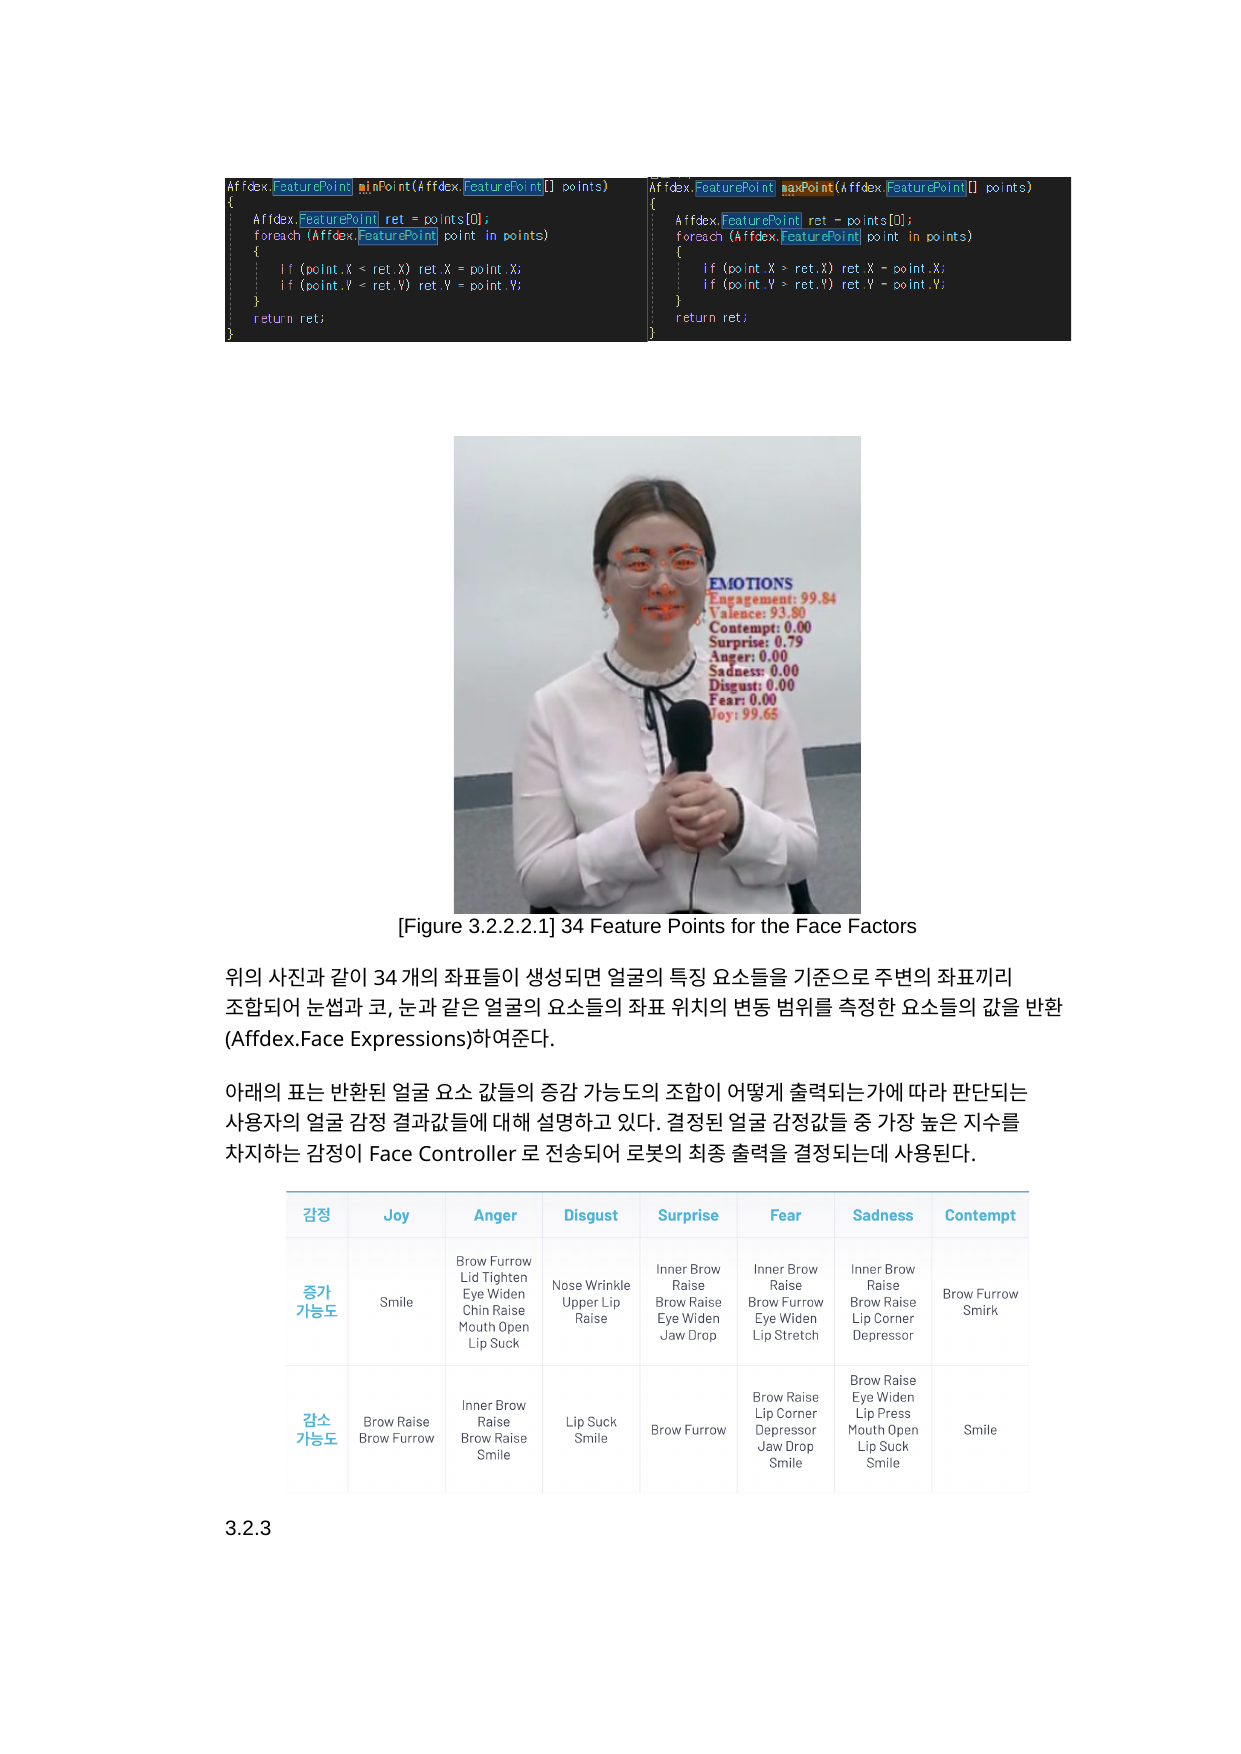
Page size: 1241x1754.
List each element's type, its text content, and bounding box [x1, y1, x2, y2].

text 3.2.3 [225, 1516, 1090, 1540]
picture [225, 177, 1072, 342]
picture [286, 1191, 1030, 1493]
picture [453, 436, 861, 914]
